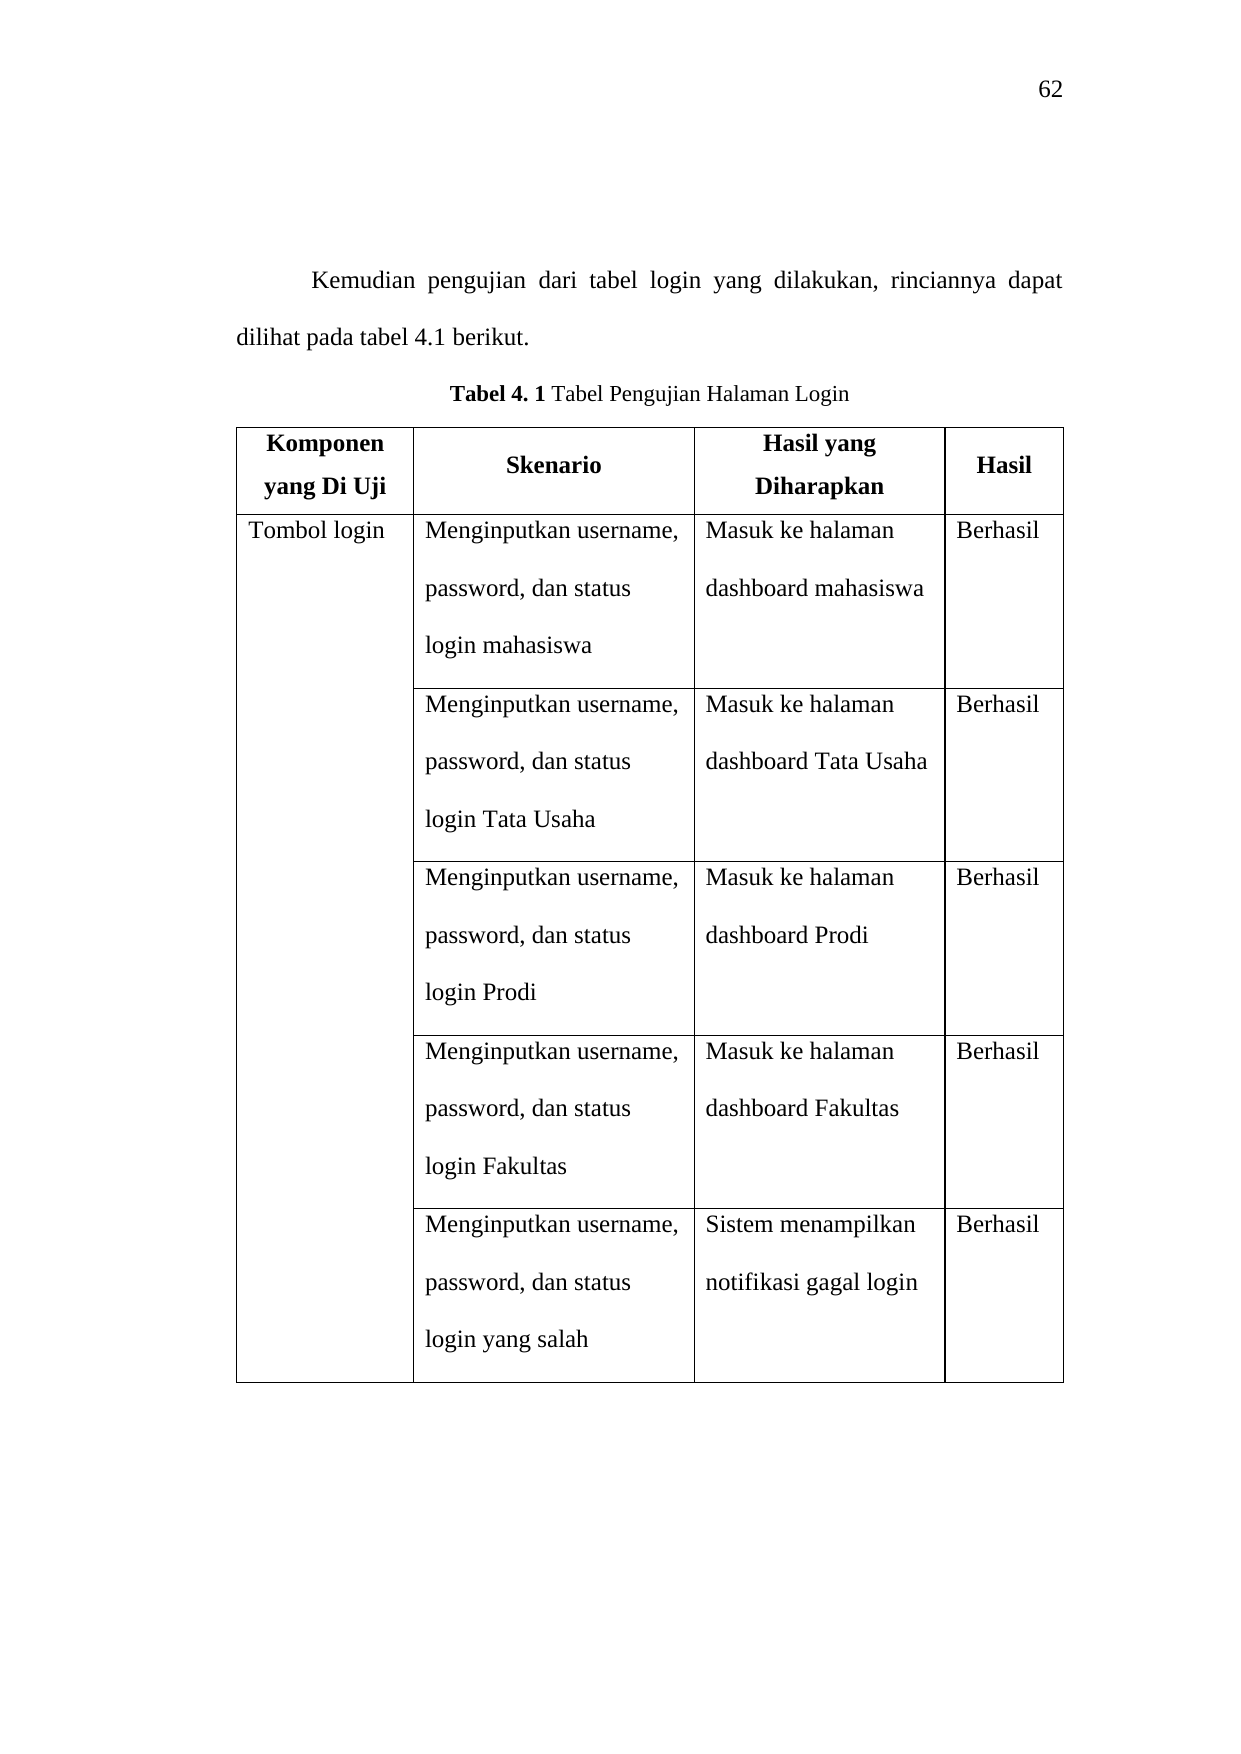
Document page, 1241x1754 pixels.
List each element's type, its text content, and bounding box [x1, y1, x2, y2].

table_header Hasil yang Diharapkan [695, 428, 944, 514]
table_cell Berhasil [946, 862, 1063, 1035]
table_header Skenario [414, 428, 694, 514]
table_header Hasil [946, 428, 1063, 514]
table_cell Masuk ke halaman dashboard Tata Usaha [695, 689, 944, 861]
table_cell Berhasil [946, 1036, 1063, 1208]
table_cell Masuk ke halaman dashboard Prodi [695, 862, 944, 1035]
table_cell Tombol login [237, 515, 413, 1382]
table_cell Menginputkan username, password, dan status login Tata Usaha [414, 689, 694, 861]
table_cell Berhasil [946, 515, 1063, 688]
table_cell Masuk ke halaman dashboard Fakultas [695, 1036, 944, 1208]
table_cell Masuk ke halaman dashboard mahasiswa [695, 515, 944, 688]
table_cell Menginputkan username, password, dan status login mahasiswa [414, 515, 694, 688]
table_cell Berhasil [946, 689, 1063, 861]
table_cell Sistem menampilkan notifikasi gagal login [695, 1209, 944, 1382]
text Kemudian pengujian dari tabel login yang dilakukan, rinciannya dapat dilihat pada tabel 4.1 berikut. [236, 265, 1063, 351]
table_header Komponen yang Di Uji [237, 428, 413, 514]
table_cell Menginputkan username, password, dan status login yang salah [414, 1209, 694, 1382]
text Tabel 4. 1 Tabel Pengujian Halaman Login [236, 380, 1063, 406]
table_cell Menginputkan username, password, dan status login Prodi [414, 862, 694, 1035]
table_cell Berhasil [946, 1209, 1063, 1382]
table_cell Menginputkan username, password, dan status login Fakultas [414, 1036, 694, 1208]
